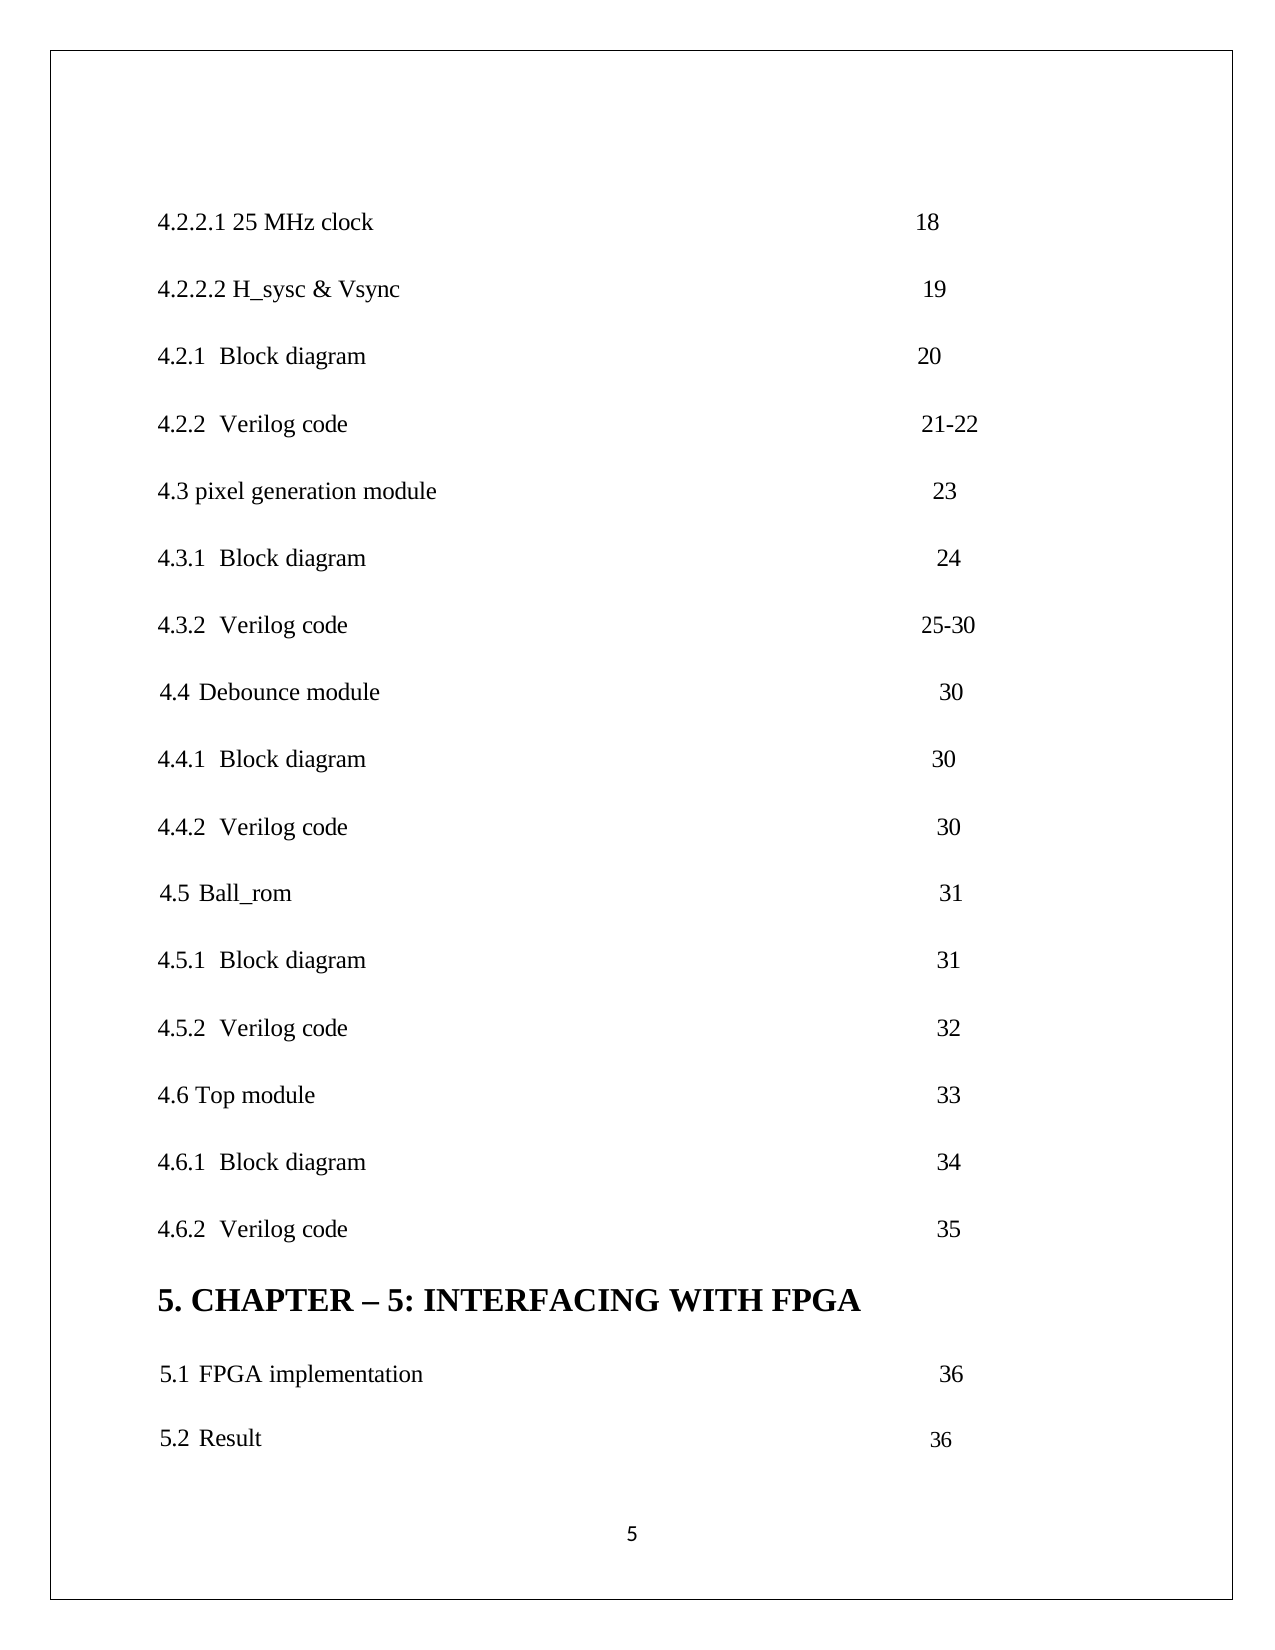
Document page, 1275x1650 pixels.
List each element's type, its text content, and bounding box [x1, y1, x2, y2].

table_cell 4.2.2 [152, 390, 216, 457]
table_cell 4.2.1 [152, 323, 216, 390]
table_cell 4.5.2 [152, 994, 216, 1062]
table_cell Verilog code [216, 591, 688, 658]
table_cell 32 [688, 994, 984, 1062]
table_cell 4.4 [152, 659, 195, 726]
table_cell 4.4.1 [152, 726, 216, 793]
table_cell 21-22 [688, 390, 984, 457]
table_cell 4.6 Top module [152, 1062, 688, 1129]
table_cell 4.6.2 [152, 1196, 216, 1262]
table_cell 5. CHAPTER – 5: INTERFACING WITH FPGA [152, 1262, 984, 1339]
table_cell 36 [688, 1407, 984, 1454]
table_cell 30 [688, 793, 984, 860]
table_cell Verilog code [216, 994, 688, 1062]
table_cell Block diagram [216, 726, 688, 793]
table_cell 33 [688, 1062, 984, 1129]
table_cell Block diagram [216, 927, 688, 994]
table_cell Block diagram [216, 1129, 688, 1196]
table_cell 25-30 [688, 591, 984, 658]
table_cell Verilog code [216, 793, 688, 860]
table_cell 4.3.2 [152, 591, 216, 658]
table_cell 30 [688, 726, 984, 793]
table_cell 30 [688, 659, 984, 726]
table_cell 4.5.1 [152, 927, 216, 994]
table_cell 4.3 pixel generation module [152, 457, 688, 524]
table_cell 31 [688, 927, 984, 994]
table_cell 20 [688, 323, 984, 390]
table_cell Block diagram [216, 524, 688, 591]
table_cell 4.3.1 [152, 524, 216, 591]
table_cell 23 [688, 457, 984, 524]
table_cell FPGA implementation [195, 1339, 688, 1407]
table_cell Ball_rom [195, 860, 688, 927]
table_cell 5.2 [152, 1407, 195, 1454]
table_cell Result [195, 1407, 688, 1454]
table_cell 24 [688, 524, 984, 591]
table_cell 4.4.2 [152, 793, 216, 860]
table_cell Block diagram [216, 323, 688, 390]
table_cell 19 [688, 255, 984, 322]
table_cell Verilog code [216, 1196, 688, 1262]
table_cell 31 [688, 860, 984, 927]
table_cell 36 [688, 1339, 984, 1407]
table_cell 4.2.2.2 H_sysc & Vsync [152, 255, 688, 322]
table_cell 35 [688, 1196, 984, 1262]
table_cell 4.6.1 [152, 1129, 216, 1196]
table_cell Debounce module [195, 659, 688, 726]
table_cell 34 [688, 1129, 984, 1196]
table_header 4.2.2.1 25 MHz clock [152, 208, 688, 255]
table_cell Verilog code [216, 390, 688, 457]
table_cell 4.5 [152, 860, 195, 927]
table_cell 5.1 [152, 1339, 195, 1407]
table_header 18 [688, 208, 984, 255]
